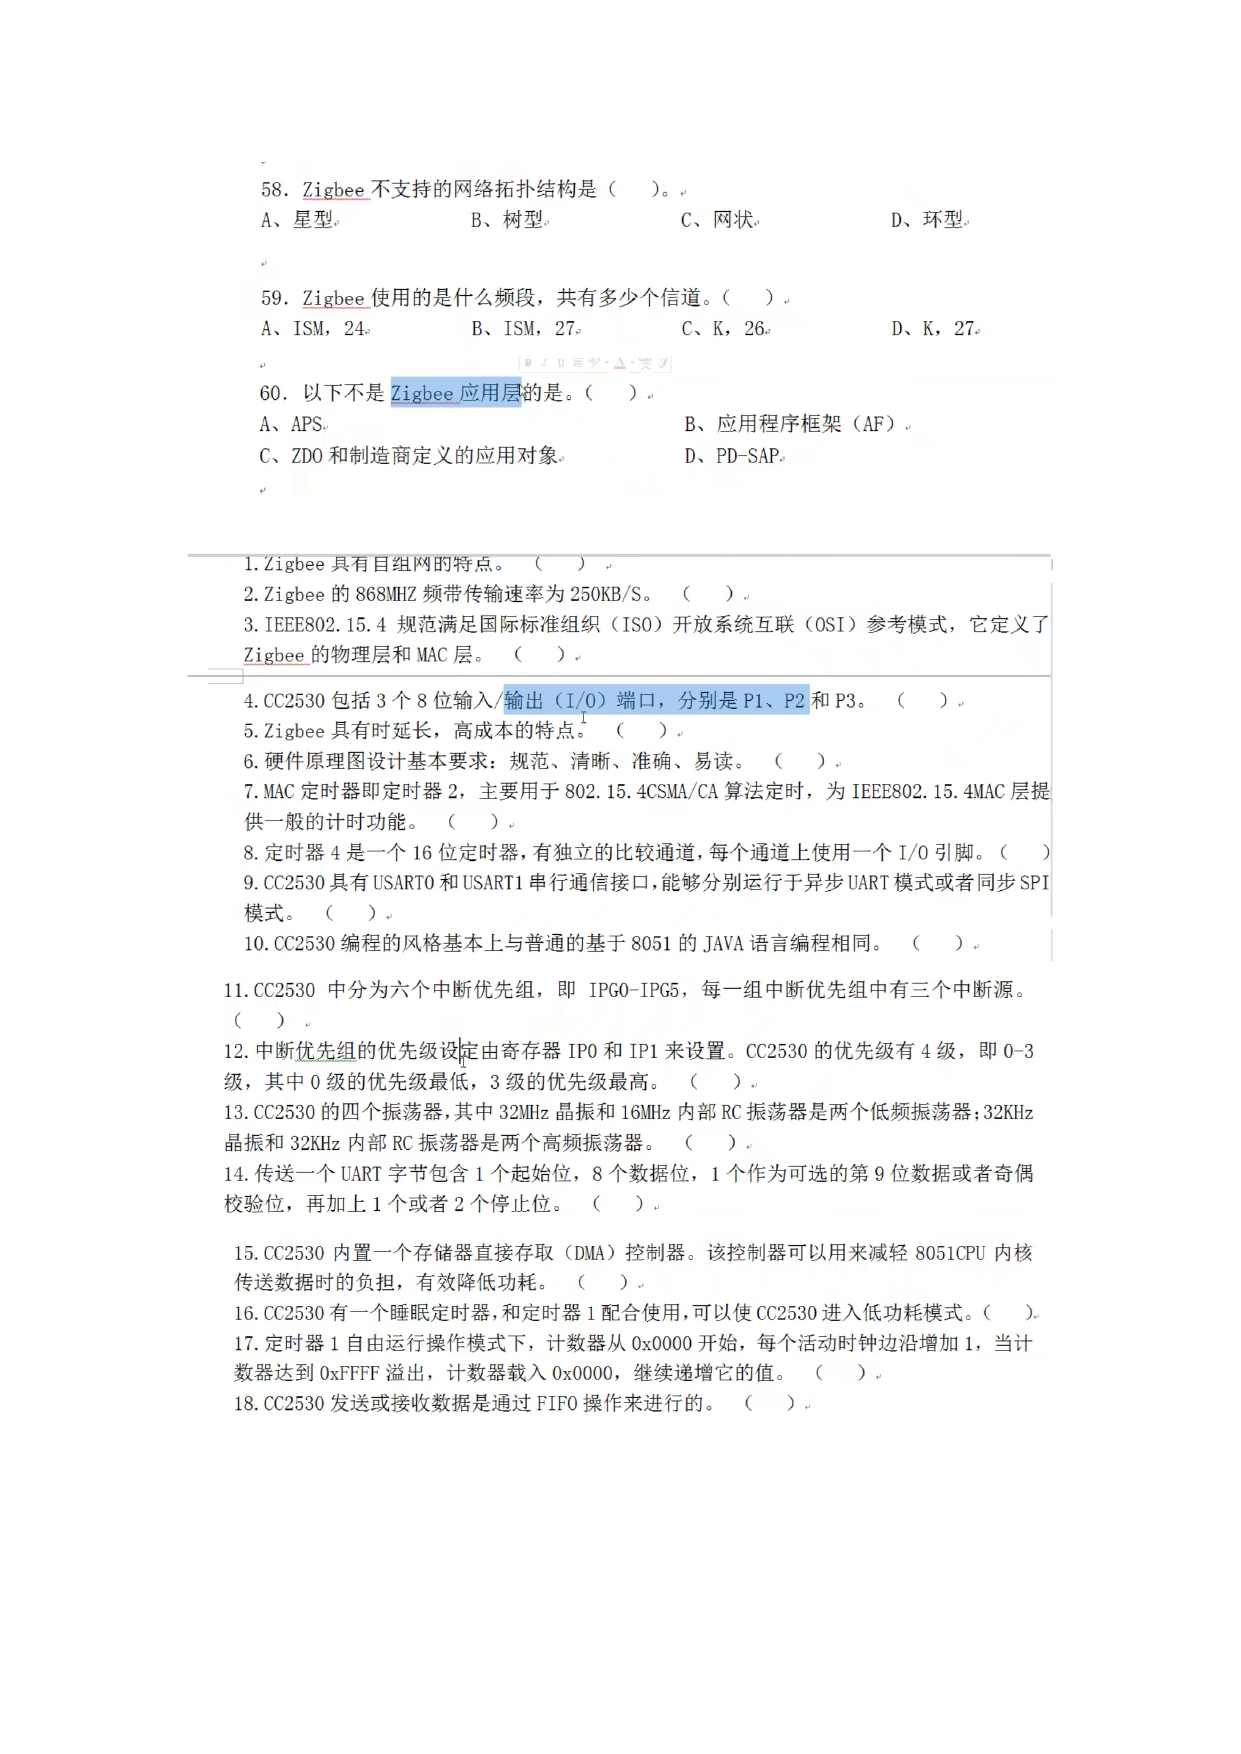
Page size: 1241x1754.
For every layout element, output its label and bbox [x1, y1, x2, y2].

picture [187, 162, 1053, 353]
picture [187, 552, 1053, 961]
picture [187, 974, 1053, 1218]
picture [187, 357, 1053, 498]
picture [187, 1234, 1053, 1417]
